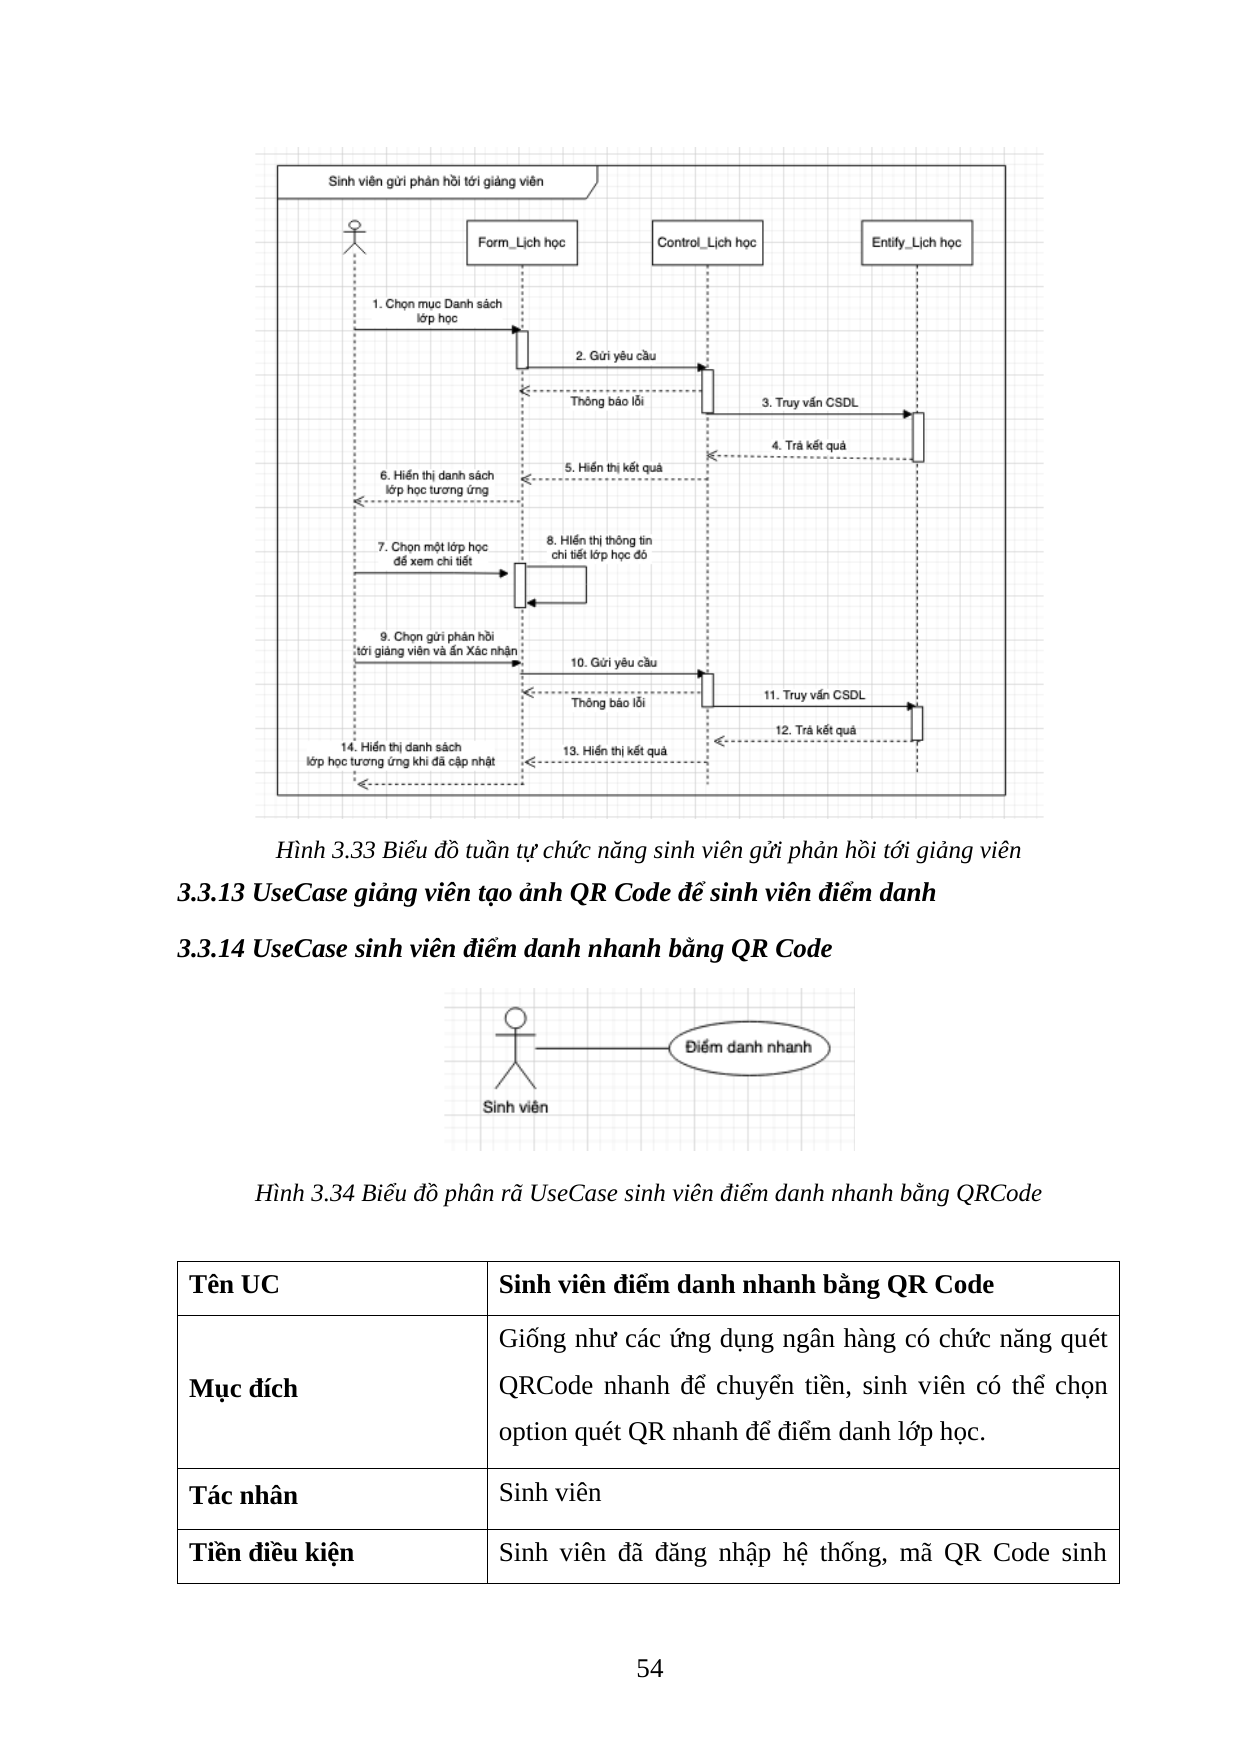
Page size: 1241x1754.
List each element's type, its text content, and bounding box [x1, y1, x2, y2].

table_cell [488, 1530, 1119, 1582]
table_header Tên UC [178, 1262, 487, 1315]
table_cell Tác nhân [178, 1469, 487, 1528]
picture [255, 147, 1044, 819]
picture [444, 988, 855, 1151]
subtitle UseCase giảng viên tạo ảnh QR Code để sinh viên điểm danh [177, 876, 1122, 908]
table_cell Giống như các ứng dụng ngân hàng có chức năng quét QRCode nhanh để chuyển tiền, sinh viên có thể chọn option quét QR nhanh để điểm danh lớp học. [488, 1316, 1119, 1468]
table_cell Tiền điều kiện [178, 1530, 487, 1582]
table_cell Mục đích [178, 1316, 487, 1468]
subtitle UseCase sinh viên điểm danh nhanh bằng QR Code [177, 933, 1122, 964]
table_cell Sinh viên [488, 1469, 1119, 1528]
table_header Sinh viên điểm danh nhanh bằng QR Code [488, 1262, 1119, 1315]
